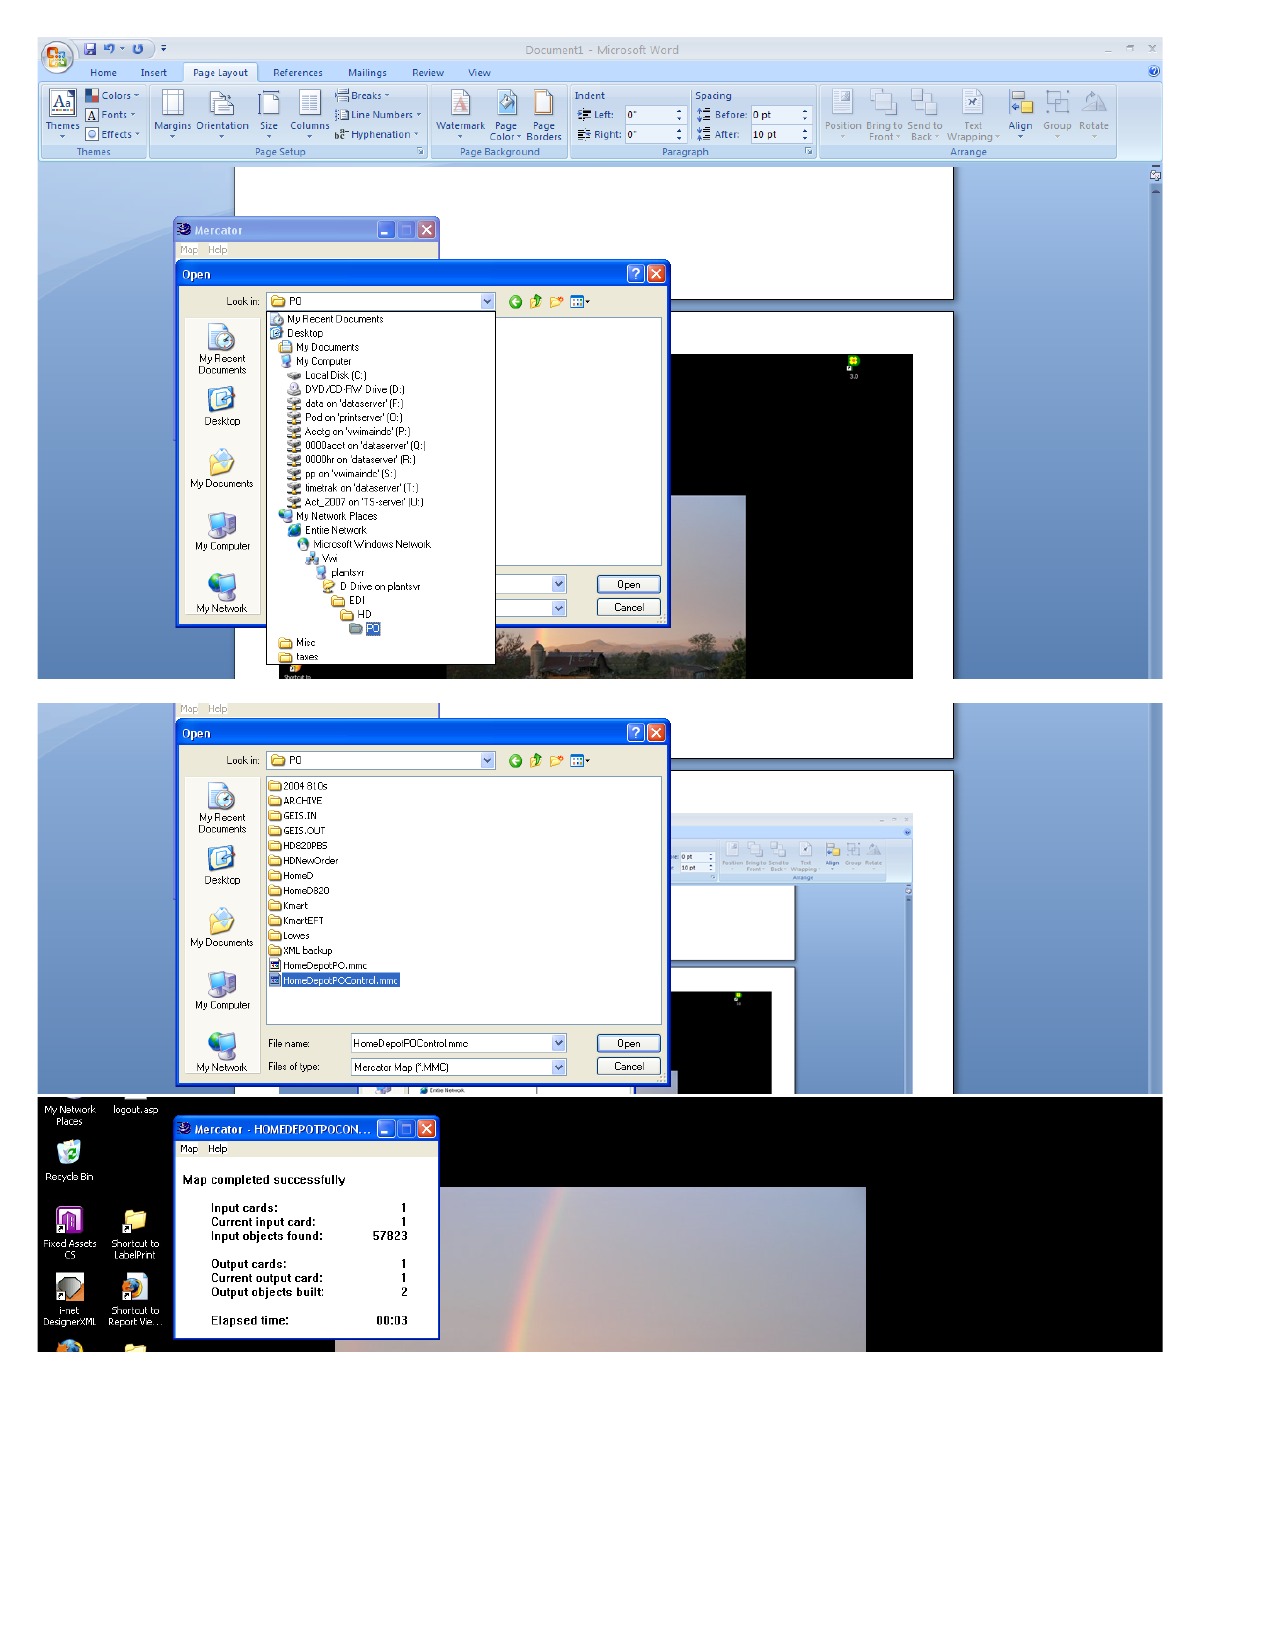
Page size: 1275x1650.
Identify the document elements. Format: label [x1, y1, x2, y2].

picture [37, 1097, 1163, 1352]
picture [37, 37, 1163, 679]
picture [37, 703, 1163, 1094]
